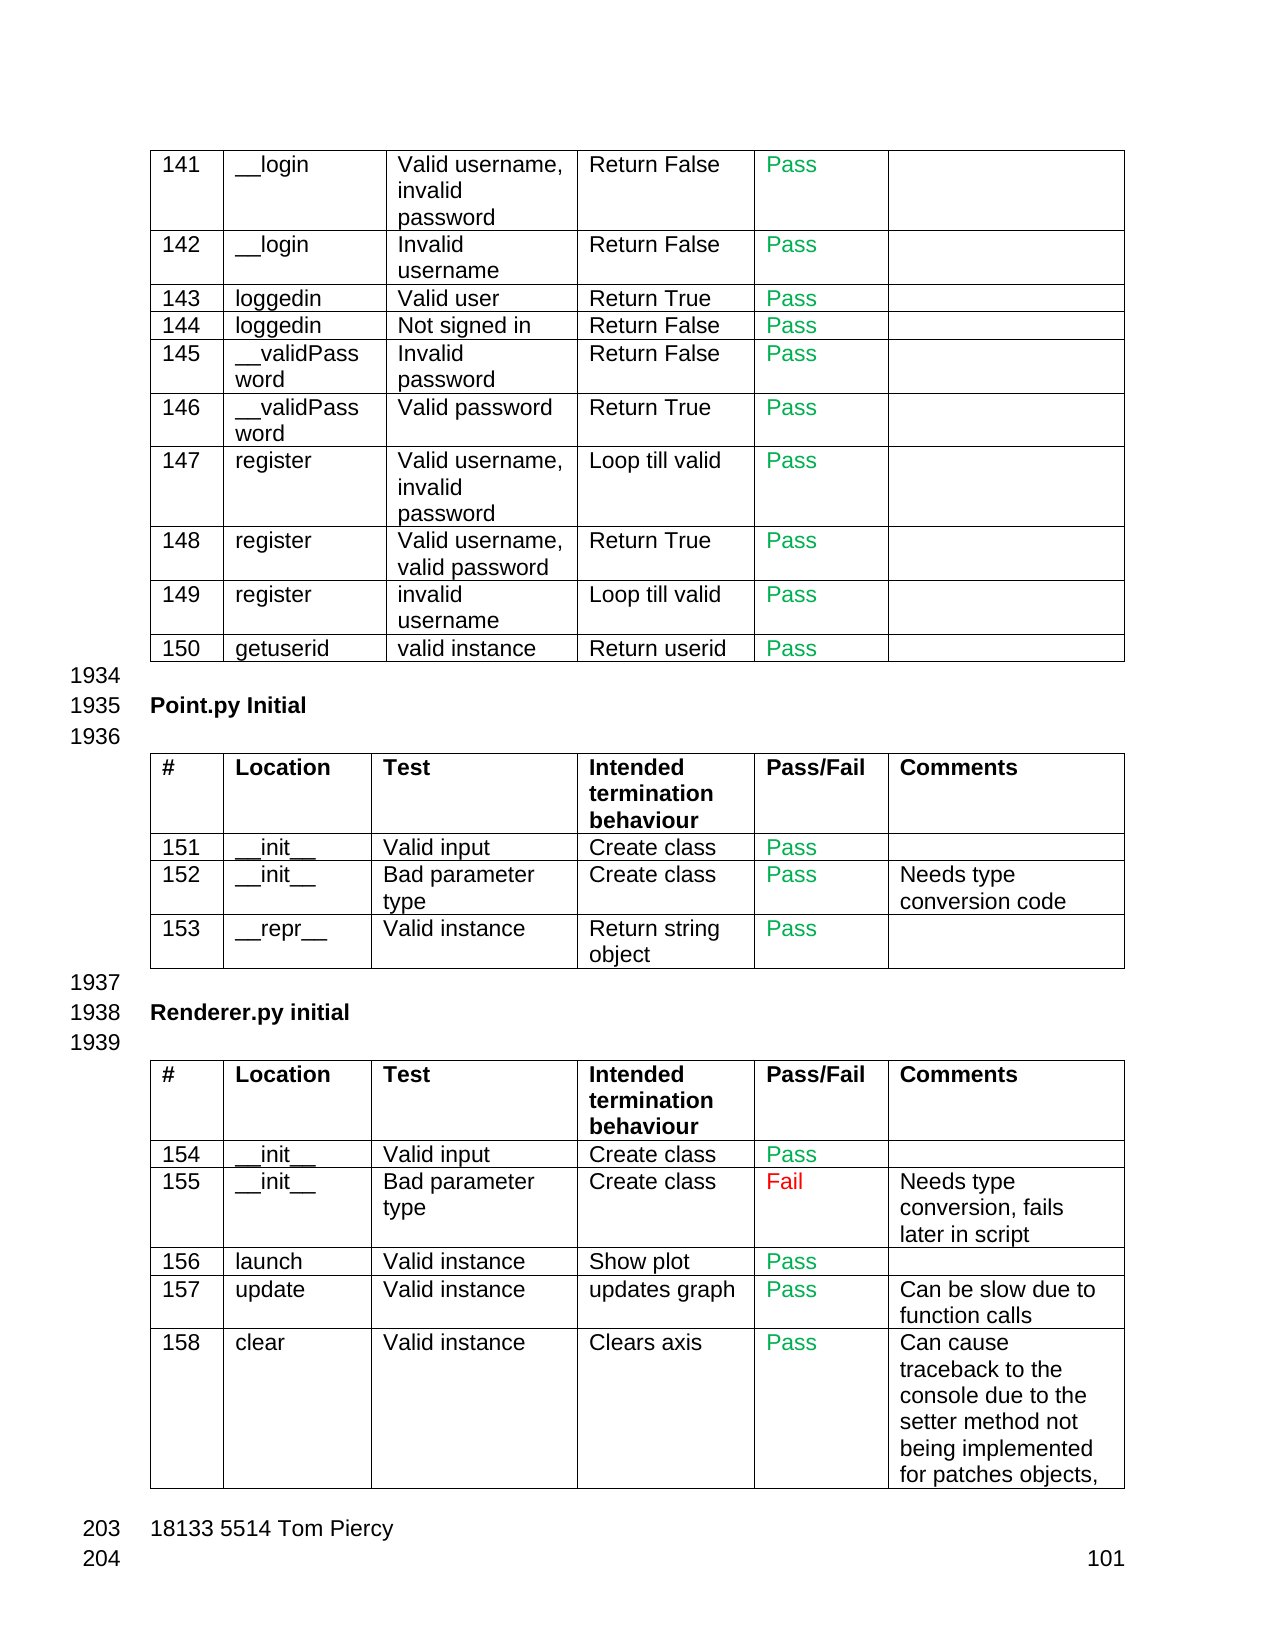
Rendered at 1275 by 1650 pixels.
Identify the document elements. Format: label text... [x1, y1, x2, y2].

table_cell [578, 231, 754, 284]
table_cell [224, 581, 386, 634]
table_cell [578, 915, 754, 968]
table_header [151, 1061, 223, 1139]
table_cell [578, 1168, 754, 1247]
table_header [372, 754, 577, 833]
text Renderer.py initial [150, 999, 1125, 1025]
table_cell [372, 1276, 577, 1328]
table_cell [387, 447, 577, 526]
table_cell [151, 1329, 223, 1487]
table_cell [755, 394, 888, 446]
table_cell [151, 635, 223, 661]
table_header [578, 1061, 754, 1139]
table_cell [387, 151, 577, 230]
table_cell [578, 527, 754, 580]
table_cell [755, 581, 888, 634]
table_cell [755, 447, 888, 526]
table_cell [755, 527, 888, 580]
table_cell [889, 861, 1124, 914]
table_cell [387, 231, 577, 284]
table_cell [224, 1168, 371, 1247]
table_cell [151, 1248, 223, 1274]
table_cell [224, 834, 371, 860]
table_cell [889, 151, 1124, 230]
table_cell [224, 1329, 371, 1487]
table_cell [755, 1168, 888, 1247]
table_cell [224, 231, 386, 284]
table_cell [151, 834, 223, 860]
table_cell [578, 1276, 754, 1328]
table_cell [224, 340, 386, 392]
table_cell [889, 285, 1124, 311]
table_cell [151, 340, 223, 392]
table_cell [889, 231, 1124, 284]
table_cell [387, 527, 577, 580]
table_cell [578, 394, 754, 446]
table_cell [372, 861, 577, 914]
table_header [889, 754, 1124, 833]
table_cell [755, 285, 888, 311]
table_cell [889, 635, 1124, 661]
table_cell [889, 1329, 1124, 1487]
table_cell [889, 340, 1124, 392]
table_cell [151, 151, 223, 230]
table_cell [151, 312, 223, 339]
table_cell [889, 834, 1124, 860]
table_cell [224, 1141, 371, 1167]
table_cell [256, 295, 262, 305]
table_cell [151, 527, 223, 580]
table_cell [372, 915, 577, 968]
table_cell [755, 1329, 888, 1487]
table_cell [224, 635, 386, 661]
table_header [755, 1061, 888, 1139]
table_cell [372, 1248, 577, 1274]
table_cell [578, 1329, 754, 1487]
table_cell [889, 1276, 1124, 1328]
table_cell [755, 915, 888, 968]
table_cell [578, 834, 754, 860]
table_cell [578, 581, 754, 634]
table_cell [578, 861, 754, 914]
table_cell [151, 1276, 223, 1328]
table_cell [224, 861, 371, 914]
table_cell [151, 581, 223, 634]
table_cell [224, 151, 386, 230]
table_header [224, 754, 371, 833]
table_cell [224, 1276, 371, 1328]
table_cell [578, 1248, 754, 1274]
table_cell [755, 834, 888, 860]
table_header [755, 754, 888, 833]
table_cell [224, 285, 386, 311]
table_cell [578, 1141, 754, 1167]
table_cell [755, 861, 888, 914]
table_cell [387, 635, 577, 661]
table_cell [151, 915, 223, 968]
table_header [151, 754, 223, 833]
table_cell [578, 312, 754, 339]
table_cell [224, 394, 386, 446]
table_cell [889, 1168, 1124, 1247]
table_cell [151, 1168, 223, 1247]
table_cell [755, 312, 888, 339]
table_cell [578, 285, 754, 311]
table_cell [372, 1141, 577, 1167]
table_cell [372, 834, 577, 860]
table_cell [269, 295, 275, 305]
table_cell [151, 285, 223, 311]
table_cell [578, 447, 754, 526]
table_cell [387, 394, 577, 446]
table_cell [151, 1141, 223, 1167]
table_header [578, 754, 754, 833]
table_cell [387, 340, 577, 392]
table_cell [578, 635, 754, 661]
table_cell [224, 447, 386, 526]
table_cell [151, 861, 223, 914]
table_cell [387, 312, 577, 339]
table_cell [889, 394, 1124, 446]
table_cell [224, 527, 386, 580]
text Point.py Initial [150, 692, 1125, 719]
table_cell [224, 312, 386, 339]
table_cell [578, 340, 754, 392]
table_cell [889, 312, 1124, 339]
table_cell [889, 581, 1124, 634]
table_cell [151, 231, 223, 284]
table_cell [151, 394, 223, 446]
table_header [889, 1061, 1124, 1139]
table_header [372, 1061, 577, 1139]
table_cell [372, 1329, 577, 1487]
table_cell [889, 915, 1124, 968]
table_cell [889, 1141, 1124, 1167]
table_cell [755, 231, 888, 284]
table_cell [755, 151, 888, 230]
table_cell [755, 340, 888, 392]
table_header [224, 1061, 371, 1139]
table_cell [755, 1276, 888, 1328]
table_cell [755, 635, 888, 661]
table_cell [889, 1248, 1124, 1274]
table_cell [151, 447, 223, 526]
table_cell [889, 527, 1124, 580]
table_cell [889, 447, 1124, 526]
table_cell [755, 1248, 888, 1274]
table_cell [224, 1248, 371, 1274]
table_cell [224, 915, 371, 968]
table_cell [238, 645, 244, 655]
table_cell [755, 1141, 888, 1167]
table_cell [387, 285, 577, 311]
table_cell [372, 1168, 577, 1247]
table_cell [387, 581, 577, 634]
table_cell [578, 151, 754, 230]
